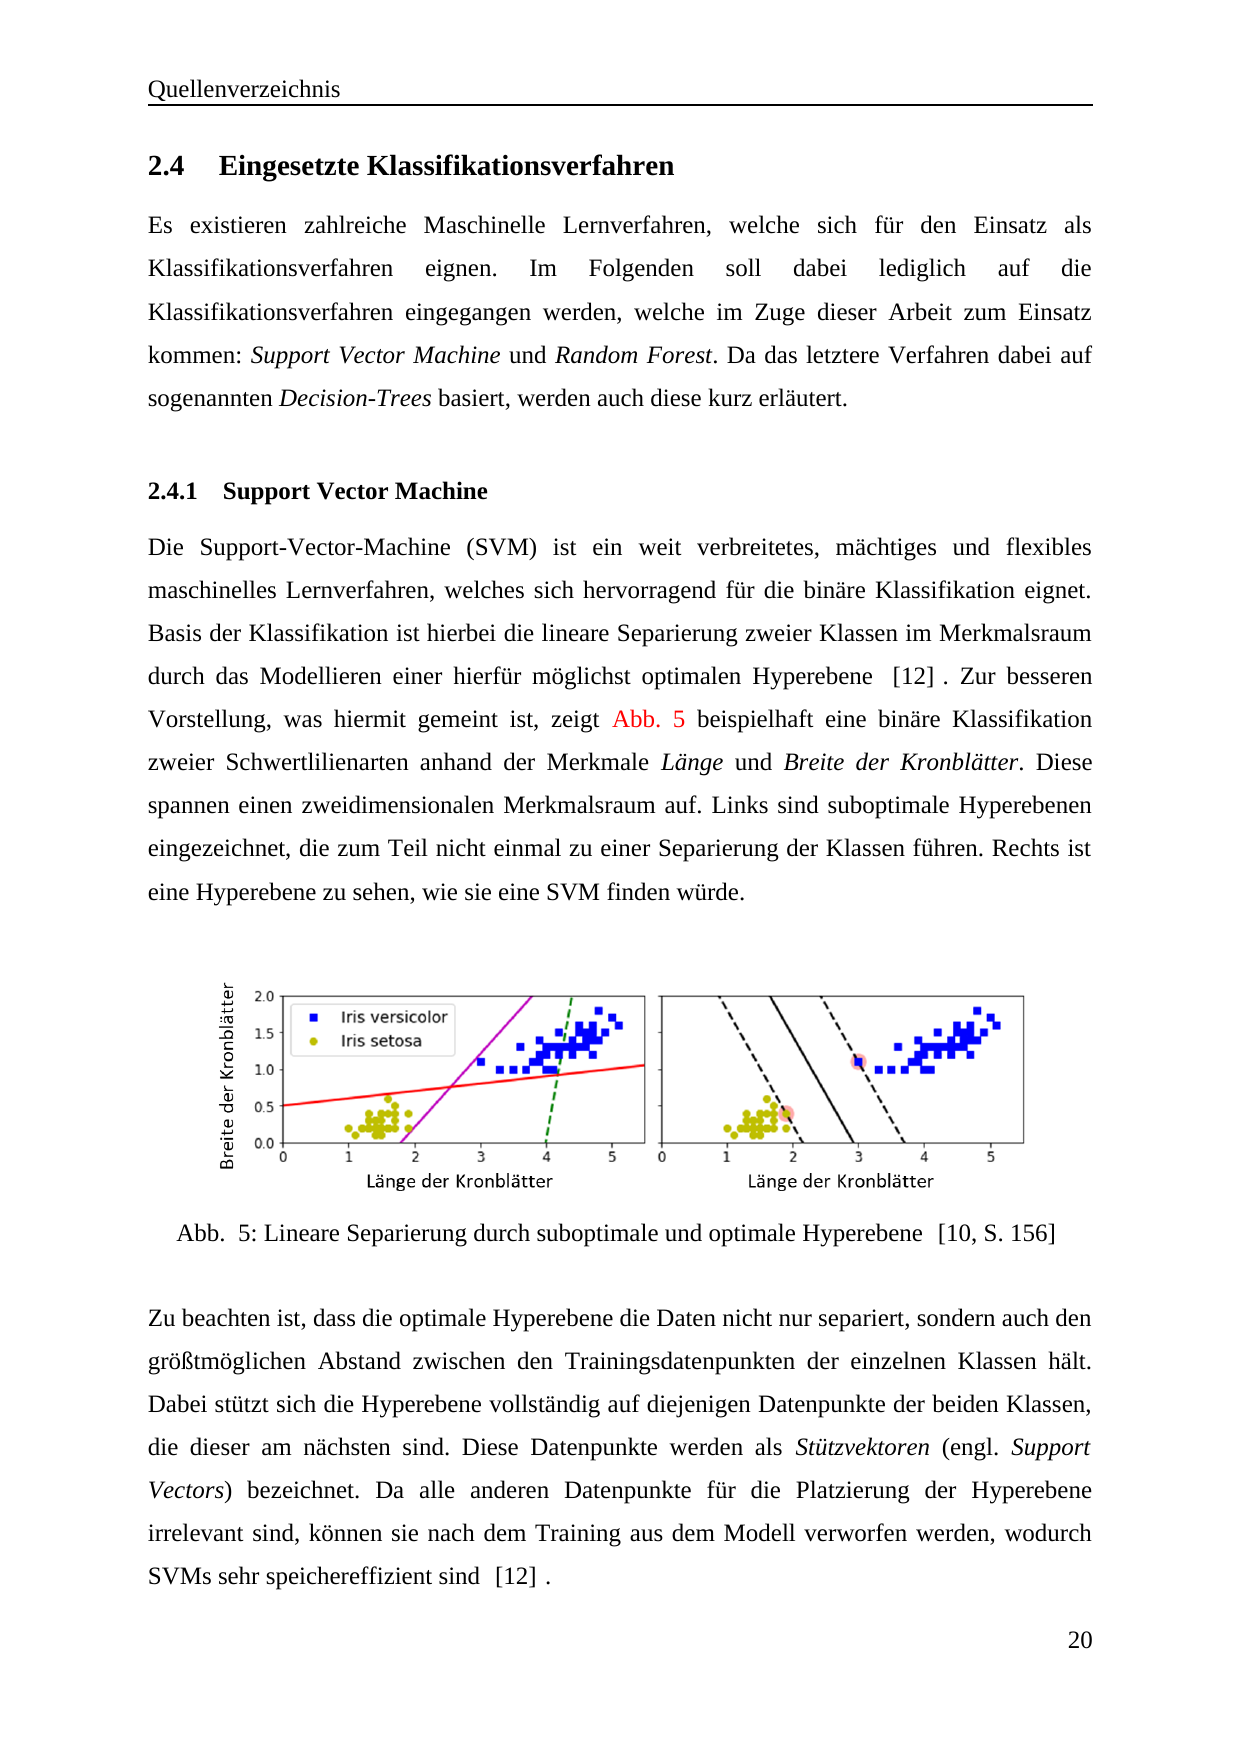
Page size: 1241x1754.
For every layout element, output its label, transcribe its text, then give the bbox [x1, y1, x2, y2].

text Die Support-Vector-Machine (SVM) ist ein weit verbreitetes, mächtiges und flexibles maschinelles Lernverfahren, welches sich hervorragend für die binäre Klassifikation eignet. Basis der Klassifikation ist hierbei die lineare Separierung zweier Klassen im Merkmalsraum durch das Modellieren einer hierfür möglichst optimalen Hyperebene . Zur besseren Vorstellung, was hiermit gemeint ist, zeigt Abb. 5 beispielhaft eine binäre Klassifikation zweier Schwertlilienarten anhand der Merkmale Länge und Breite der Kronblätter. Diese spannen einen zweidimensionalen Merkmalsraum auf. Links sind suboptimale Hyperebenen eingezeichnet, die zum Teil nicht einmal zu einer Separierung der Klassen führen. Rechts ist eine Hyperebene zu sehen, wie sie eine SVM finden würde. [148, 532, 1093, 905]
subtitle Eingesetzte Klassifikationsverfahren [148, 148, 1093, 181]
subtitle Support Vector Machine [148, 476, 1093, 505]
text Zu beachten ist, dass die optimale Hyperebene die Daten nicht nur separiert, sondern auch den größtmöglichen Abstand zwischen den Trainingsdatenpunkten der einzelnen Klassen hält. Dabei stützt sich die Hyperebene vollständig auf diejenigen Datenpunkte der beiden Klassen, die dieser am nächsten sind. Diese Datenpunkte werden als Stützvektoren (engl. Support Vectors) bezeichnet. Da alle anderen Datenpunkte für die Platzierung der Hyperebene irrelevant sind, können sie nach dem Training aus dem Modell verworfen werden, wodurch SVMs sehr speichereffizient sind . [148, 1303, 1093, 1590]
text Abb. : Lineare Separierung durch suboptimale und optimale Hyperebene [148, 1218, 1093, 1247]
picture [206, 969, 1034, 1206]
text Es existieren zahlreiche Maschinelle Lernverfahren, welche sich für den Einsatz als Klassifikationsverfahren eignen. Im Folgenden soll dabei lediglich auf die Klassifikationsverfahren eingegangen werden, welche im Zuge dieser Arbeit zum Einsatz kommen: Support Vector Machine und Random Forest. Da das letztere Verfahren dabei auf sogenannten Decision-Trees basiert, werden auch diese kurz erläutert. [148, 210, 1093, 412]
